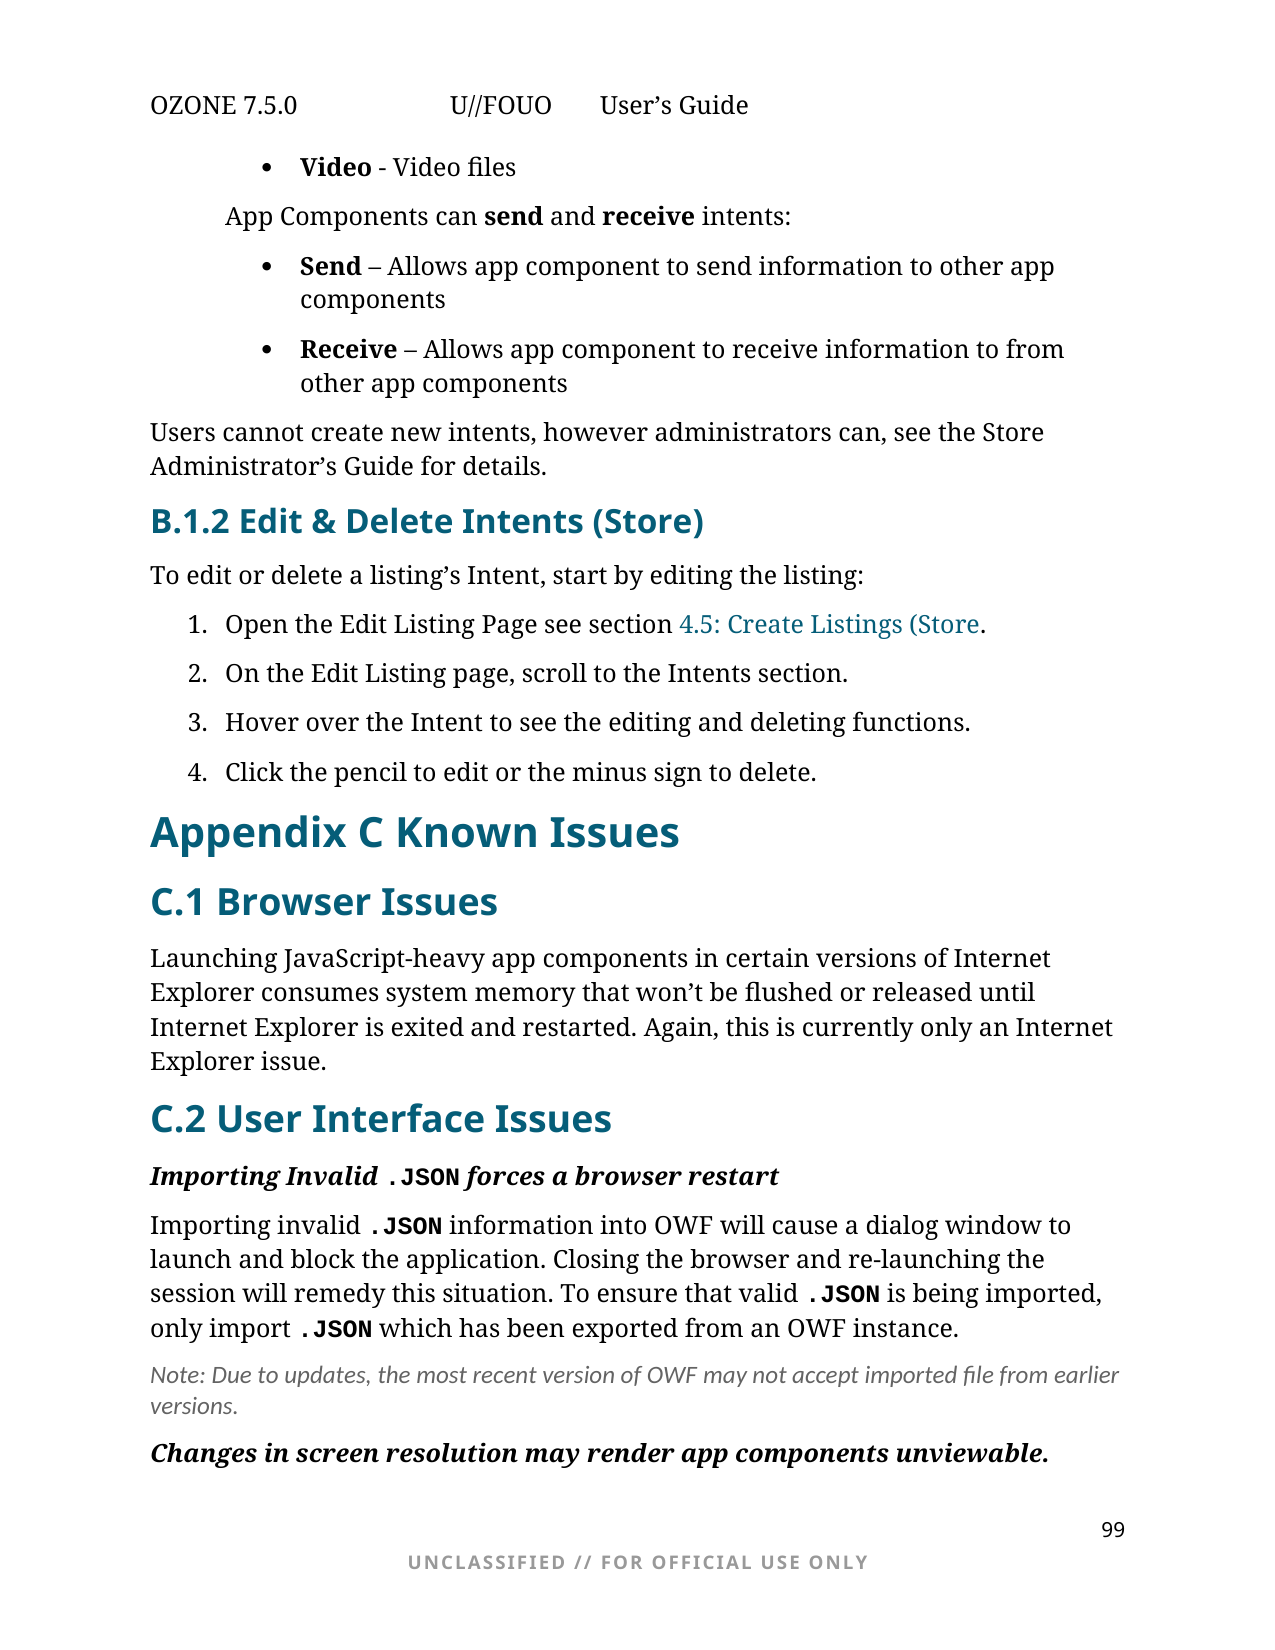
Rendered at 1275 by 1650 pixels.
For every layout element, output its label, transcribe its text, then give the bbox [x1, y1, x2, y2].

list On the Edit Listing page, scroll to the Intents section. [187, 656, 1125, 690]
list Video - Video files [262, 150, 1125, 184]
text Launching JavaScript-heavy app components in certain versions of Internet Explorer consumes system memory that won’t be flushed or released until Internet Explorer is exited and restarted. Again, this is currently only an Internet Explorer issue. [150, 941, 1125, 1077]
list Click the pencil to edit or the minus sign to delete. [187, 754, 1125, 788]
text Note: Due to updates, the most recent version of OWF may not accept imported file from earlier versions. [150, 1359, 1125, 1421]
list Open the Edit Listing Page see section 4.5: Create Listings (Store. [187, 607, 1125, 641]
list Hover over the Intent to see the editing and deleting functions. [187, 705, 1125, 739]
text Importing invalid .JSON information into OWF will cause a dialog window to launch and block the application. Closing the browser and re-launching the session will remedy this situation. To ensure that valid .JSON is being imported, only import .JSON which has been exported from an OWF instance. [150, 1208, 1125, 1344]
text To edit or delete a listing’s Intent, start by editing the listing: [150, 558, 1125, 592]
text Users cannot create new intents, however administrators can, see the Store Administrator’s Guide for details. [150, 414, 1125, 482]
text Importing Invalid .JSON forces a browser restart [150, 1158, 1125, 1193]
subtitle User Interface Issues [150, 1092, 1125, 1143]
text Changes in screen resolution may render app components unviewable. [150, 1436, 1125, 1469]
text App Components can send and receive intents: [150, 199, 1125, 233]
subtitle Browser Issues [150, 875, 1125, 926]
subtitle Edit & Delete Intents (Store) [150, 497, 1125, 543]
subtitle Known Issues [150, 803, 1125, 860]
list Receive – Allows app component to receive information to from other app components [262, 331, 1125, 399]
list Send – Allows app component to send information to other app components [262, 248, 1125, 316]
